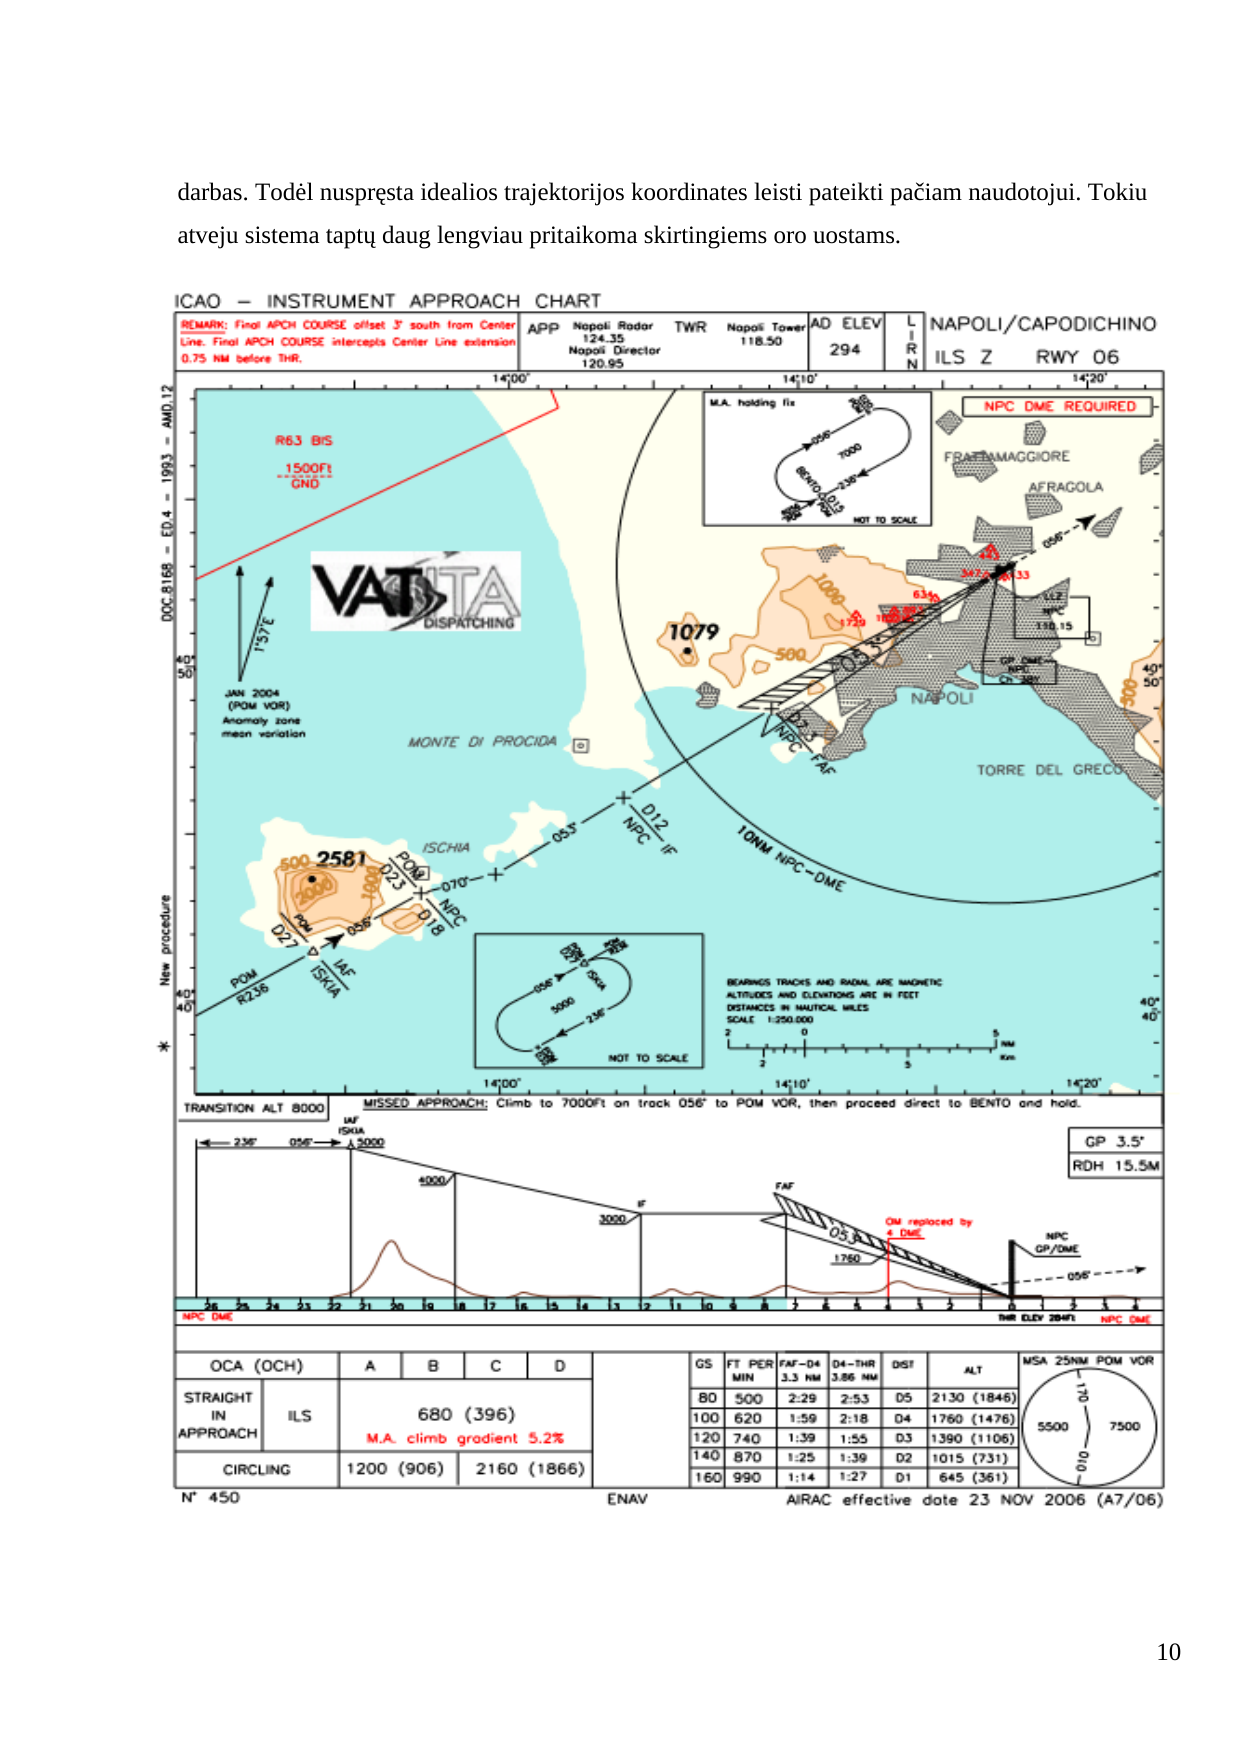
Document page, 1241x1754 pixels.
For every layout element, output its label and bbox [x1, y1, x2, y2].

text [177, 177, 1181, 249]
picture [140, 284, 1180, 1535]
